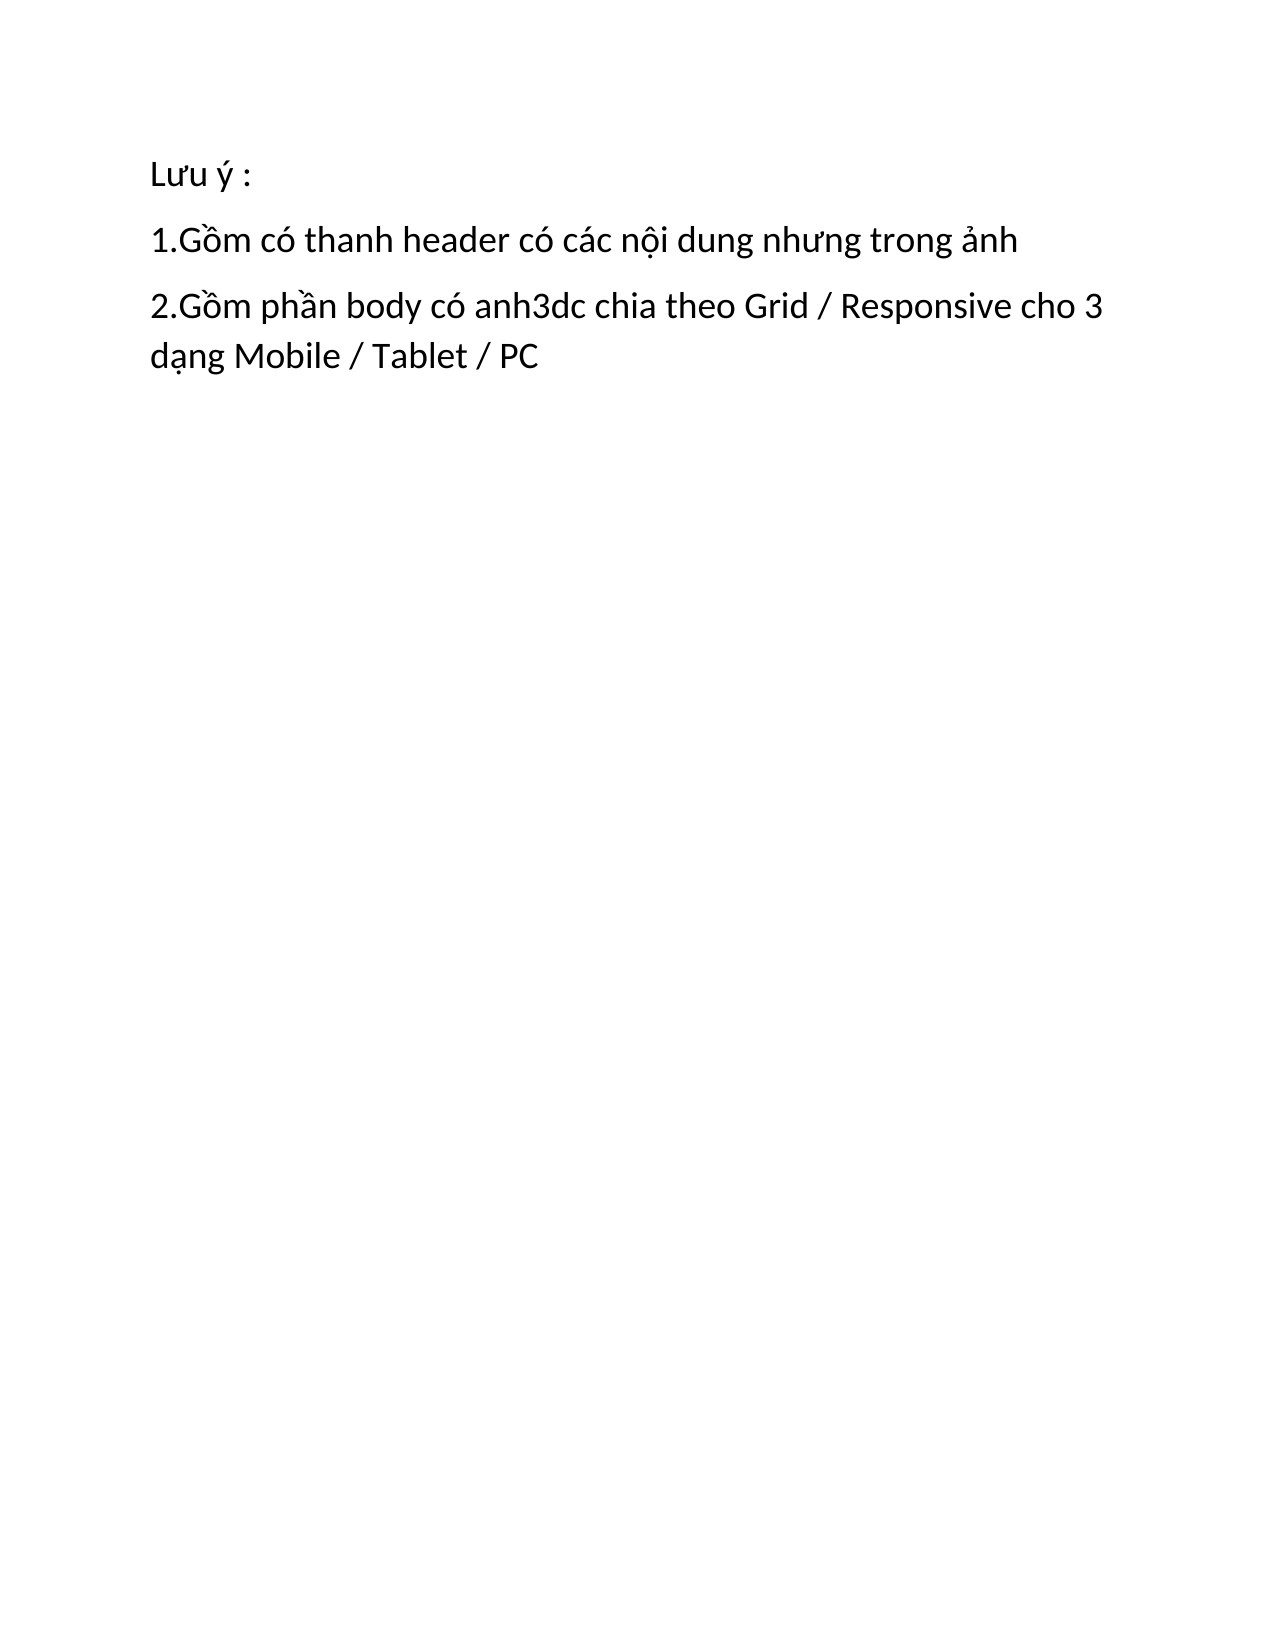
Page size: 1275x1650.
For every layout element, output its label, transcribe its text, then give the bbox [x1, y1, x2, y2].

text 1.Gồm có thanh header có các nội dung nhưng trong ảnh [150, 216, 1125, 262]
text 2.Gồm phần body có anh3dc chia theo Grid / Responsive cho 3 dạng Mobile / Tablet / PC [150, 282, 1125, 378]
text Lưu ý : [150, 150, 1125, 196]
